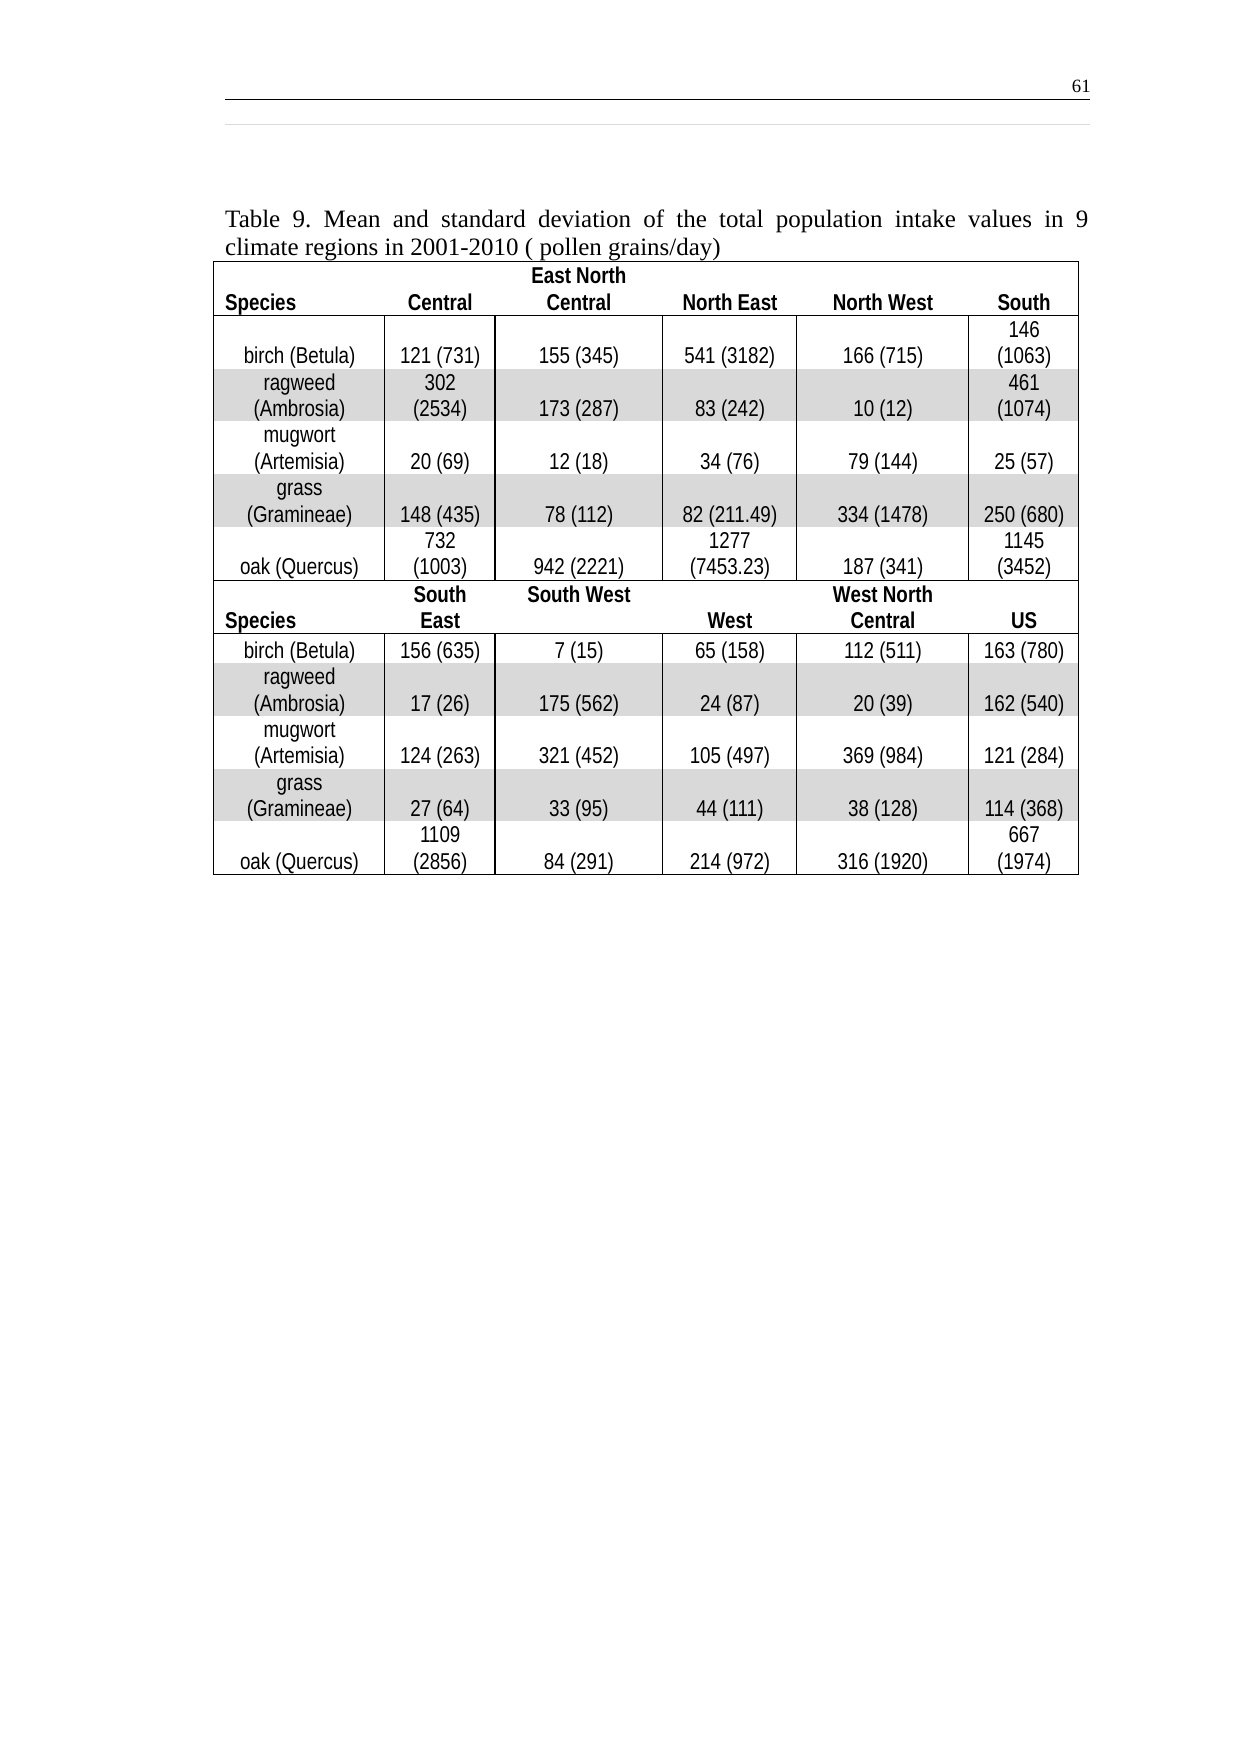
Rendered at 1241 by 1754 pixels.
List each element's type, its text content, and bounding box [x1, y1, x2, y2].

table_cell 369 (984) [797, 716, 968, 769]
table_cell 20 (39) [797, 663, 968, 716]
table_cell 27 (64) [385, 769, 494, 821]
table_cell 121 (731) [385, 316, 494, 369]
table_cell 79 (144) [797, 421, 968, 474]
table_cell 175 (562) [496, 663, 662, 716]
table_cell 173 (287) [496, 369, 662, 421]
table_cell 38 (128) [797, 769, 968, 821]
table_cell 7 (15) [496, 634, 662, 663]
table_cell 146 (1063) [969, 316, 1078, 369]
table_cell 1109 (2856) [385, 821, 494, 874]
table_cell mugwort (Artemisia) [214, 716, 384, 769]
table_header East North Central [495, 262, 662, 315]
table_cell 105 (497) [663, 716, 796, 769]
table_cell 942 (2221) [496, 527, 662, 579]
table_cell 83 (242) [663, 369, 796, 421]
table_cell West [663, 581, 797, 633]
table_cell 34 (76) [663, 421, 796, 474]
table_cell 25 (57) [969, 421, 1078, 474]
table_cell South West [495, 581, 662, 633]
table_cell 166 (715) [797, 316, 968, 369]
table_cell 10 (12) [797, 369, 968, 421]
table_header North West [797, 262, 969, 315]
text Table 9. Mean and standard deviation of the total population intake values in 9 climate regions in 2001-2010 ( pollen grains/day) [225, 204, 1090, 261]
table_cell 155 (345) [496, 316, 662, 369]
table_cell 187 (341) [797, 527, 968, 579]
table_cell mugwort (Artemisia) [214, 421, 384, 474]
table_header South [969, 262, 1078, 315]
table_cell ragweed (Ambrosia) [214, 369, 384, 421]
table_cell 250 (680) [969, 474, 1078, 527]
table_cell 121 (284) [969, 716, 1078, 769]
table_cell 33 (95) [496, 769, 662, 821]
table_cell 321 (452) [496, 716, 662, 769]
table_cell South East [385, 581, 495, 633]
table_header Species [214, 262, 385, 315]
table_cell 82 (211.49) [663, 474, 796, 527]
table_cell 732 (1003) [385, 527, 494, 579]
table_header Central [385, 262, 495, 315]
table_cell 148 (435) [385, 474, 494, 527]
table_cell 302 (2534) [385, 369, 494, 421]
table_cell birch (Betula) [214, 316, 384, 369]
table_cell 214 (972) [663, 821, 796, 874]
table_cell 84 (291) [496, 821, 662, 874]
table_cell 65 (158) [663, 634, 796, 663]
table_cell 156 (635) [385, 634, 494, 663]
table_cell 24 (87) [663, 663, 796, 716]
table_cell grass (Gramineae) [214, 769, 384, 821]
table_cell 44 (111) [663, 769, 796, 821]
table_cell West North Central [797, 581, 969, 633]
table_cell birch (Betula) [214, 634, 384, 663]
table_cell 78 (112) [496, 474, 662, 527]
table_cell grass (Gramineae) [214, 474, 384, 527]
table_cell 112 (511) [797, 634, 968, 663]
table_cell 541 (3182) [663, 316, 796, 369]
table_cell 20 (69) [385, 421, 494, 474]
table_cell 1145 (3452) [969, 527, 1078, 579]
table_cell US [969, 581, 1078, 633]
table_cell 334 (1478) [797, 474, 968, 527]
table_cell 667 (1974) [969, 821, 1078, 874]
table_cell 163 (780) [969, 634, 1078, 663]
table_cell 17 (26) [385, 663, 494, 716]
table_cell 124 (263) [385, 716, 494, 769]
table_header North East [663, 262, 797, 315]
table_cell 162 (540) [969, 663, 1078, 716]
table_cell 12 (18) [496, 421, 662, 474]
table_cell ragweed (Ambrosia) [214, 663, 384, 716]
table_cell Species [214, 581, 385, 633]
table_cell 1277 (7453.23) [663, 527, 796, 579]
table_cell oak (Quercus) [214, 527, 384, 579]
table_cell 316 (1920) [797, 821, 968, 874]
table_cell 114 (368) [969, 769, 1078, 821]
table_cell 461 (1074) [969, 369, 1078, 421]
table_cell oak (Quercus) [214, 821, 384, 874]
